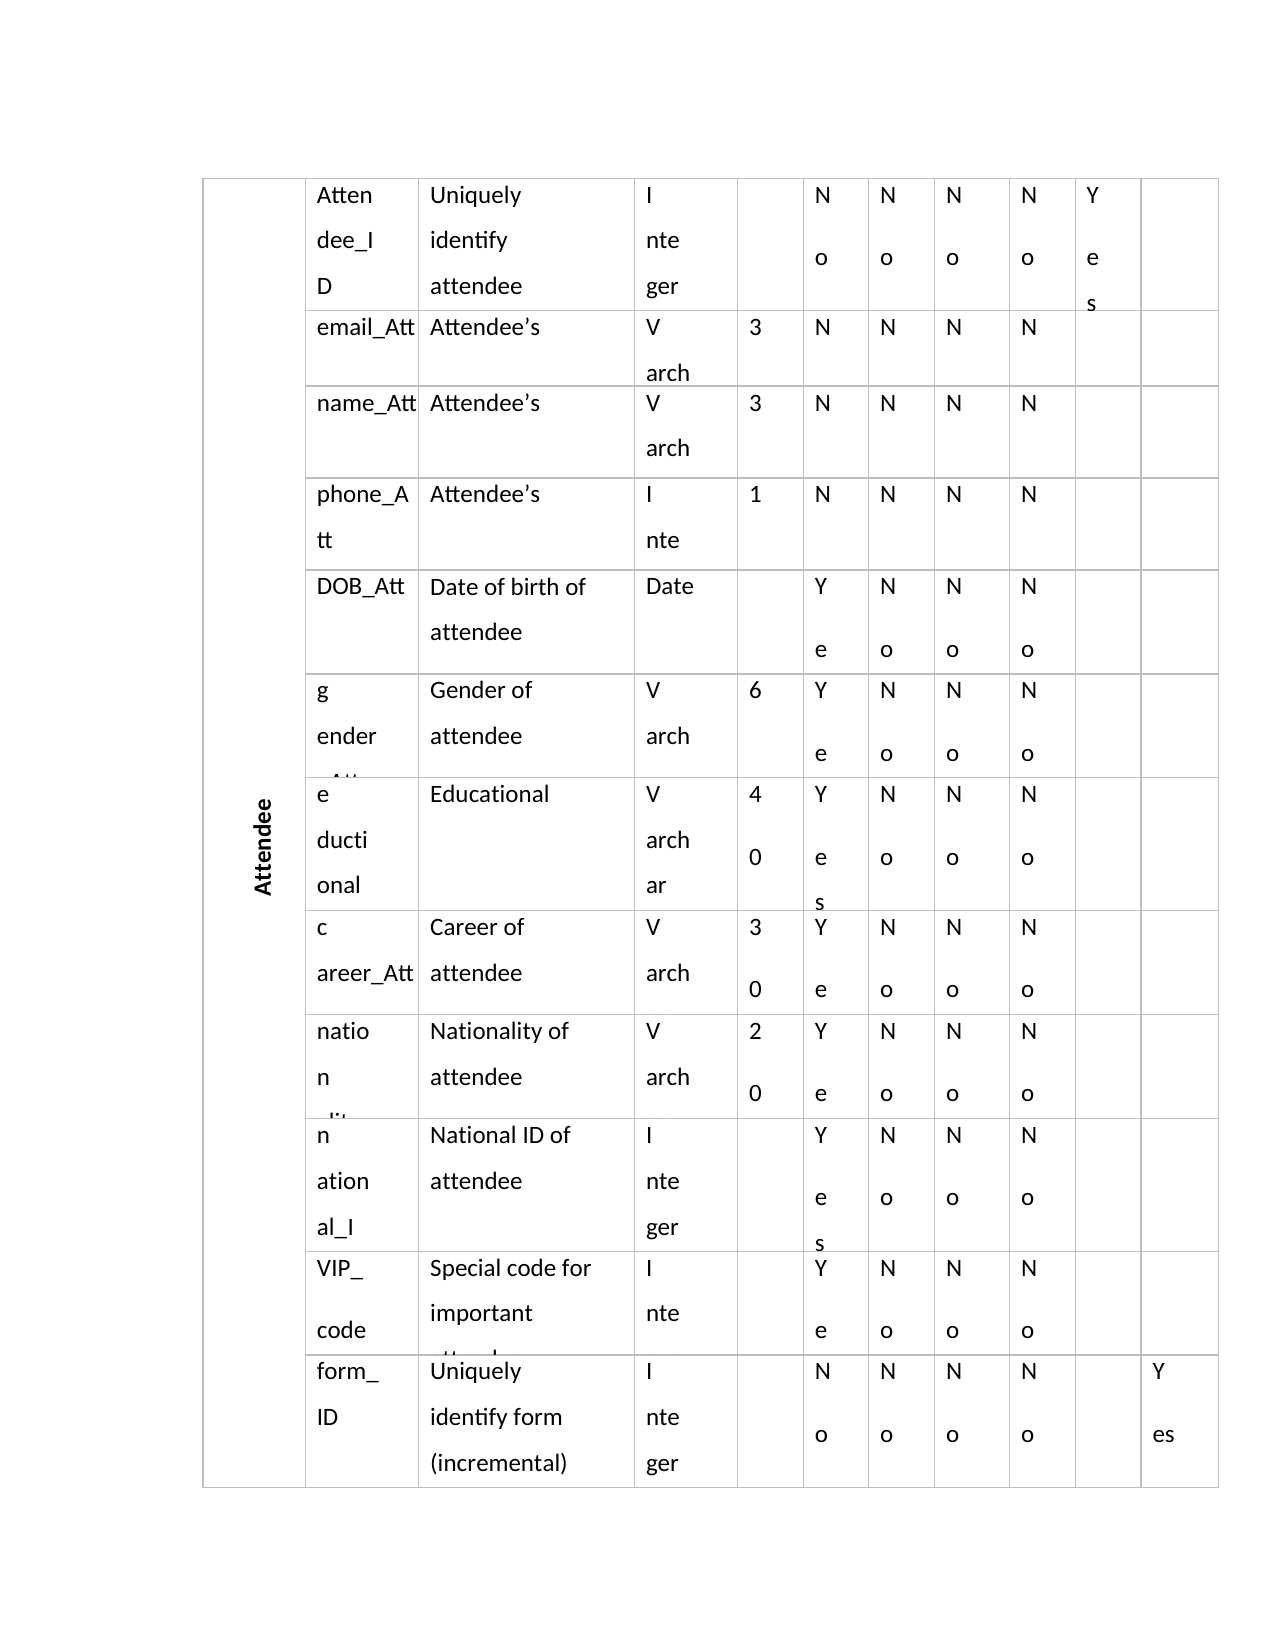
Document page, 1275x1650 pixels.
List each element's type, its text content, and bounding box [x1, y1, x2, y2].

table_cell Varchar [635, 778, 737, 910]
table_cell [1076, 571, 1140, 673]
table_cell Integer [635, 1356, 737, 1487]
table_cell Integer [635, 479, 737, 569]
table_cell N o [1010, 311, 1075, 385]
table_cell Date [635, 571, 737, 673]
table_cell N o [935, 911, 1009, 1014]
table_cell 3 0 [738, 387, 803, 477]
table_cell N o [804, 387, 868, 477]
table_cell Integer [635, 1252, 737, 1354]
table_cell N o [804, 1356, 868, 1487]
table_cell N o [869, 387, 934, 477]
table_cell form_ ID [306, 1356, 418, 1487]
table_cell N o [869, 571, 934, 673]
table_header Attendee [204, 179, 305, 1487]
table_cell Varchar [635, 311, 737, 385]
table_cell [1076, 778, 1140, 910]
table_cell N o [869, 311, 934, 385]
table_cell Varchar [635, 387, 737, 477]
table_cell N o [1010, 479, 1075, 569]
table_cell Y e s [804, 778, 868, 910]
table_cell N o [1010, 1015, 1075, 1118]
table_cell N o [935, 1356, 1009, 1487]
table_cell [738, 571, 803, 673]
table_cell N o [804, 311, 868, 385]
table_cell Varchar [635, 675, 737, 777]
table_cell Gender of attendee [419, 675, 634, 777]
table_cell 6 [738, 675, 803, 777]
table_cell N o [1010, 911, 1075, 1014]
table_cell Integer [635, 1119, 737, 1251]
table_cell 3 0 [738, 311, 803, 385]
table_cell [1076, 387, 1140, 477]
table_cell N o [1010, 387, 1075, 477]
table_cell N o [935, 1252, 1009, 1354]
table_cell email_Att [306, 311, 418, 385]
table_cell 4 0 [738, 778, 803, 910]
table_cell N o [869, 911, 934, 1014]
table_cell N o [869, 1252, 934, 1354]
table_cell Career of attendee [419, 911, 634, 1014]
table_cell [738, 1356, 803, 1487]
table_cell [738, 1252, 803, 1354]
table_cell N o [1010, 675, 1075, 777]
table_cell [1142, 387, 1218, 477]
table_cell [1142, 1015, 1218, 1118]
table_cell N o [1010, 1356, 1075, 1487]
table_cell 1 0 [738, 479, 803, 569]
table_cell [738, 1119, 803, 1251]
table_cell National ID of attendee [419, 1119, 634, 1251]
table_cell 2 0 [738, 1015, 803, 1118]
table_cell Y e s [804, 1119, 868, 1251]
table_cell career_Att [306, 911, 418, 1014]
table_cell N o [1010, 778, 1075, 910]
table_cell Nationality of attendee [419, 1015, 634, 1118]
table_cell [1142, 675, 1218, 777]
table_cell eductional Level_Att [306, 778, 418, 910]
table_header N o [935, 179, 1009, 310]
table_cell Varchar [635, 911, 737, 1014]
table_cell [1076, 1119, 1140, 1251]
table_cell [1076, 311, 1140, 385]
table_cell Varchar [635, 1015, 737, 1118]
table_cell N o [935, 479, 1009, 569]
table_cell Y e s [804, 1015, 868, 1118]
table_cell N o [804, 479, 868, 569]
table_cell [1076, 1015, 1140, 1118]
table_cell N o [869, 675, 934, 777]
table_header Integer [635, 179, 737, 310]
table_cell VIP_ code [306, 1252, 418, 1354]
table_cell [1076, 911, 1140, 1014]
table_cell [1142, 1119, 1218, 1251]
table_cell N o [935, 311, 1009, 385]
table_header [1142, 179, 1218, 310]
table_cell Y e s [804, 571, 868, 673]
table_cell phone_Att [306, 479, 418, 569]
table_cell N o [1010, 571, 1075, 673]
table_header [738, 179, 803, 310]
table_cell Y e s [804, 911, 868, 1014]
table_cell Y e s [804, 675, 868, 777]
table_cell Date of birth of attendee [419, 571, 634, 673]
table_header Attendee_ID [306, 179, 418, 310]
table_cell [1142, 311, 1218, 385]
table_cell [1142, 479, 1218, 569]
table_cell [1076, 675, 1140, 777]
table_cell [1076, 1356, 1140, 1487]
table_header Y e s [1076, 179, 1140, 310]
table_cell [1142, 911, 1218, 1014]
table_cell [1142, 571, 1218, 673]
table_cell Attendee’s name [419, 387, 634, 477]
table_cell 3 0 [738, 911, 803, 1014]
table_cell N o [869, 1015, 934, 1118]
table_cell Uniquely identify form (incremental) [419, 1356, 634, 1487]
table_cell Special code for important attendee [419, 1252, 634, 1354]
table_cell DOB_Att [306, 571, 418, 673]
table_cell [1076, 479, 1140, 569]
table_cell N o [935, 778, 1009, 910]
table_header N o [804, 179, 868, 310]
table_header N o [1010, 179, 1075, 310]
table_cell N o [935, 1119, 1009, 1251]
table_cell N o [869, 778, 934, 910]
table_cell [1142, 778, 1218, 910]
table_cell N o [935, 571, 1009, 673]
table_cell gender_Att [306, 675, 418, 777]
table_cell Y es [1142, 1356, 1218, 1487]
table_cell N o [869, 1119, 934, 1251]
table_cell national_I D_At t [306, 1119, 418, 1251]
table_cell N o [935, 387, 1009, 477]
table_cell N o [869, 479, 934, 569]
table_cell Educational Level of attendee [419, 778, 634, 910]
table_cell N o [1010, 1252, 1075, 1354]
table_cell natio nality_Att [306, 1015, 418, 1118]
table_header Uniquely identify attendee (incremental) [419, 179, 634, 310]
table_cell N o [1010, 1119, 1075, 1251]
table_cell N o [935, 675, 1009, 777]
table_cell Attendee’s email [419, 311, 634, 385]
table_header N o [869, 179, 934, 310]
table_cell [1076, 1252, 1140, 1354]
table_cell N o [935, 1015, 1009, 1118]
table_cell Attendee’s Phone number [419, 479, 634, 569]
table_cell N o [869, 1356, 934, 1487]
table_cell Y e s [804, 1252, 868, 1354]
table_cell name_Att [306, 387, 418, 477]
table_cell [1142, 1252, 1218, 1354]
